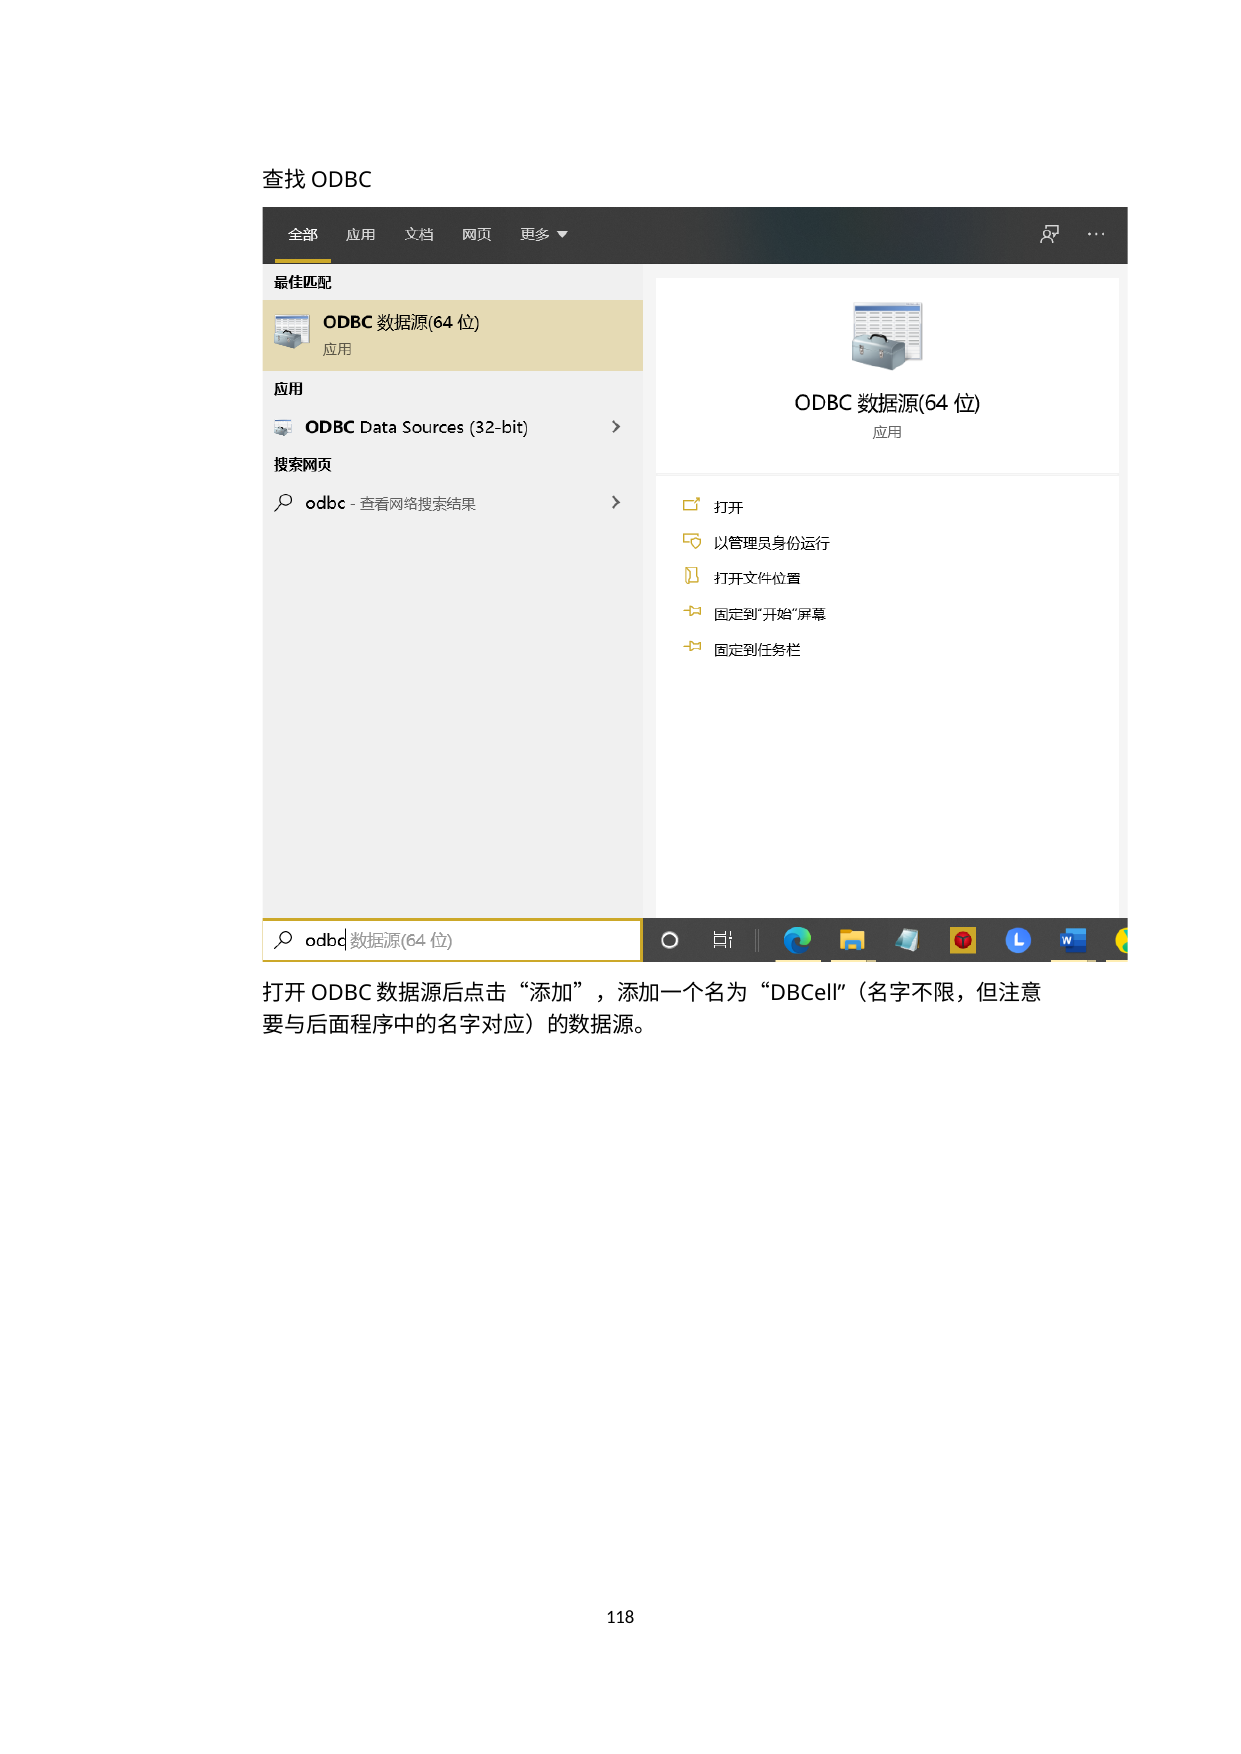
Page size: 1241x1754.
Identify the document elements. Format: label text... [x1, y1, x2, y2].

list 查找ODBC [262, 162, 1053, 194]
list 打开ODBC数据源后点击“添加”，添加一个名为“DBCell”（名字不限，但注意要与后面程序中的名字对应）的数据源。 [262, 974, 1053, 1039]
picture [262, 207, 1128, 962]
